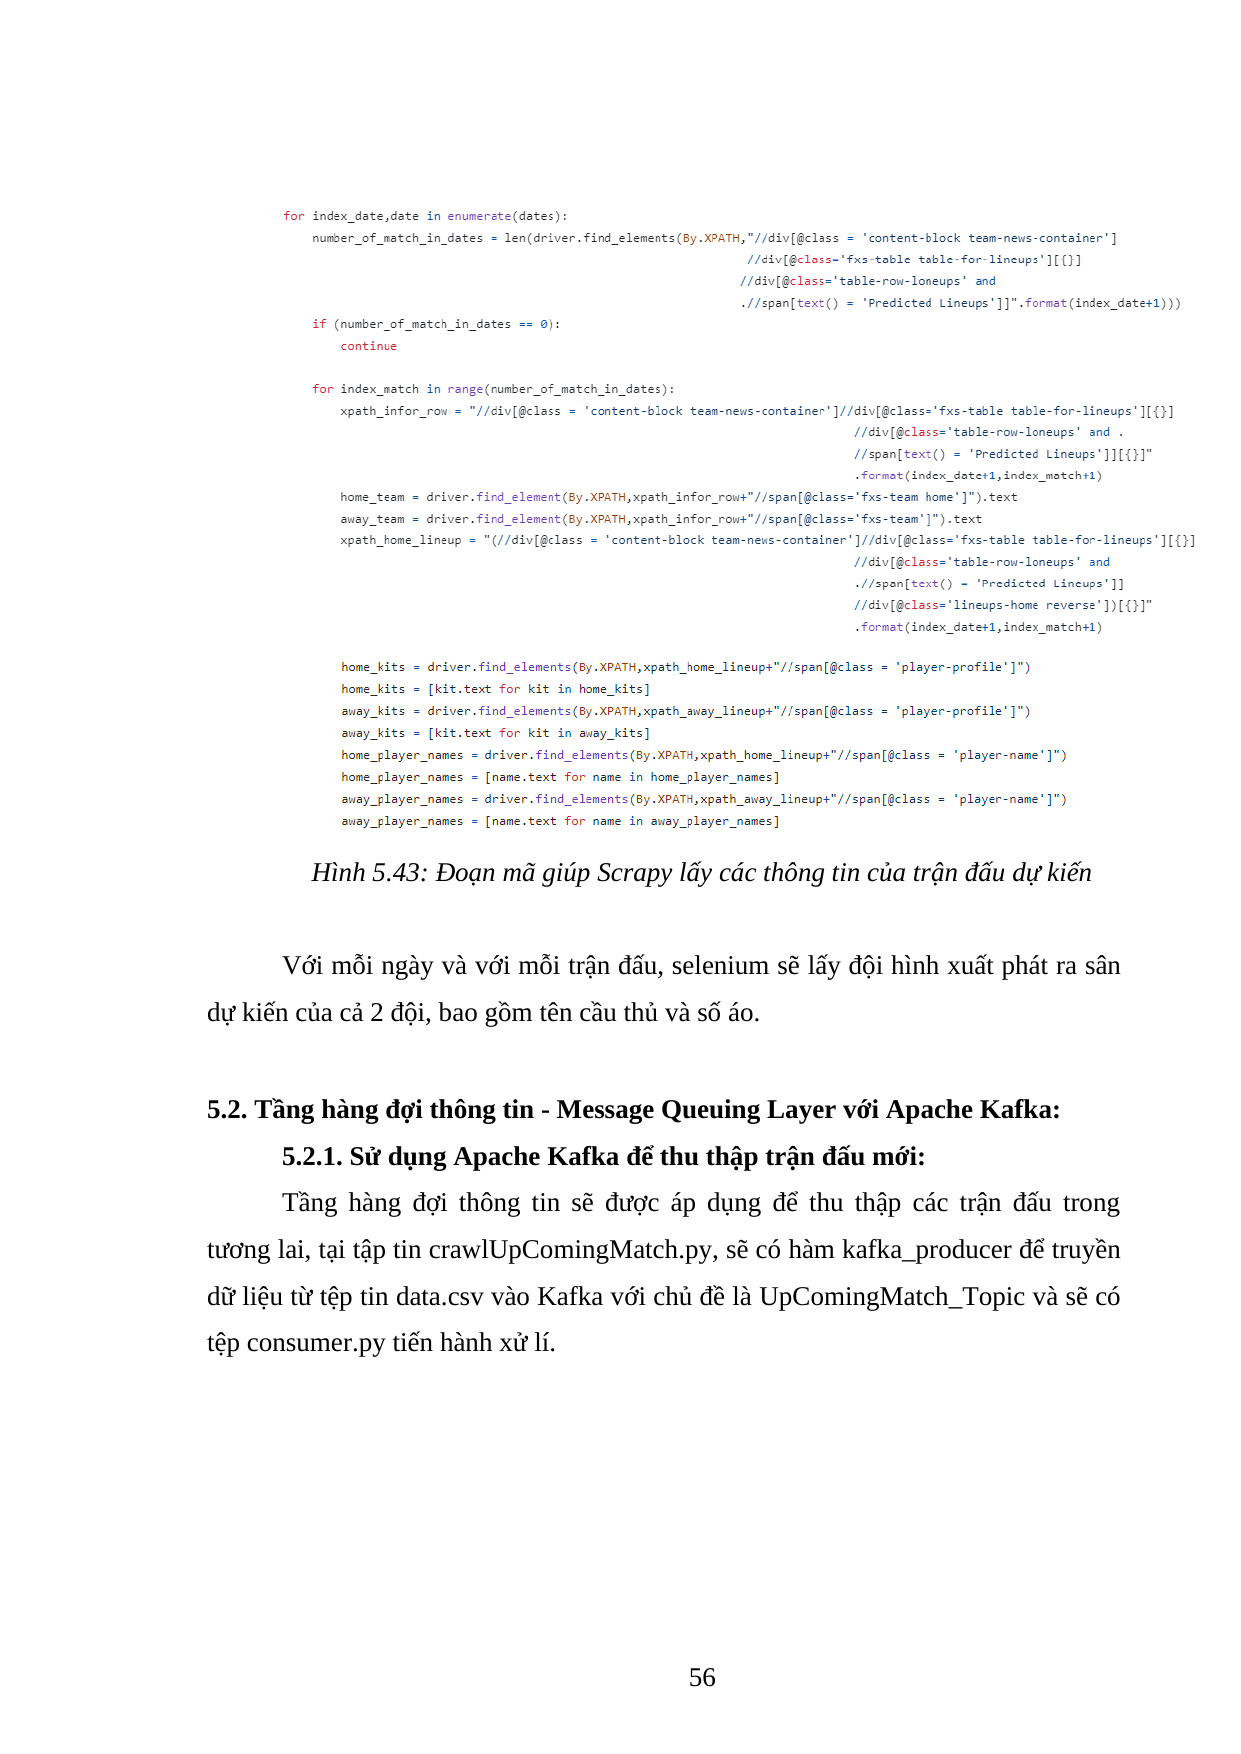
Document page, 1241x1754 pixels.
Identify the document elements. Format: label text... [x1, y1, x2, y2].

picture [281, 653, 1198, 841]
text Với mỗi ngày và với mỗi trận đấu, selenium sẽ lấy đội hình xuất phát ra sân dự kiến của cả 2 đội, bao gồm tên cầu thủ và số áo. [207, 949, 1122, 1027]
text Tầng hàng đợi thông tin sẽ được áp dụng để thu thập các trận đấu trong tương lai, tại tập tin crawlUpComingMatch.py, sẽ có hàm kafka_producer để truyền dữ liệu từ tệp tin data.csv vào Kafka với chủ đề là UpComingMatch_Topic và sẽ có tệp consumer.py tiến hành xử lí. [207, 1187, 1122, 1358]
text Hình 5.43: Đoạn mã giúp Scrapy lấy các thông tin của trận đấu dự kiến [207, 856, 1122, 887]
subtitle 5.2.1. Sử dụng Apache Kafka để thu thập trận đấu mới: [207, 1140, 1122, 1171]
picture [281, 206, 1198, 638]
subtitle 5.2. Tầng hàng đợi thông tin - Message Queuing Layer với Apache Kafka: [207, 1093, 1122, 1124]
